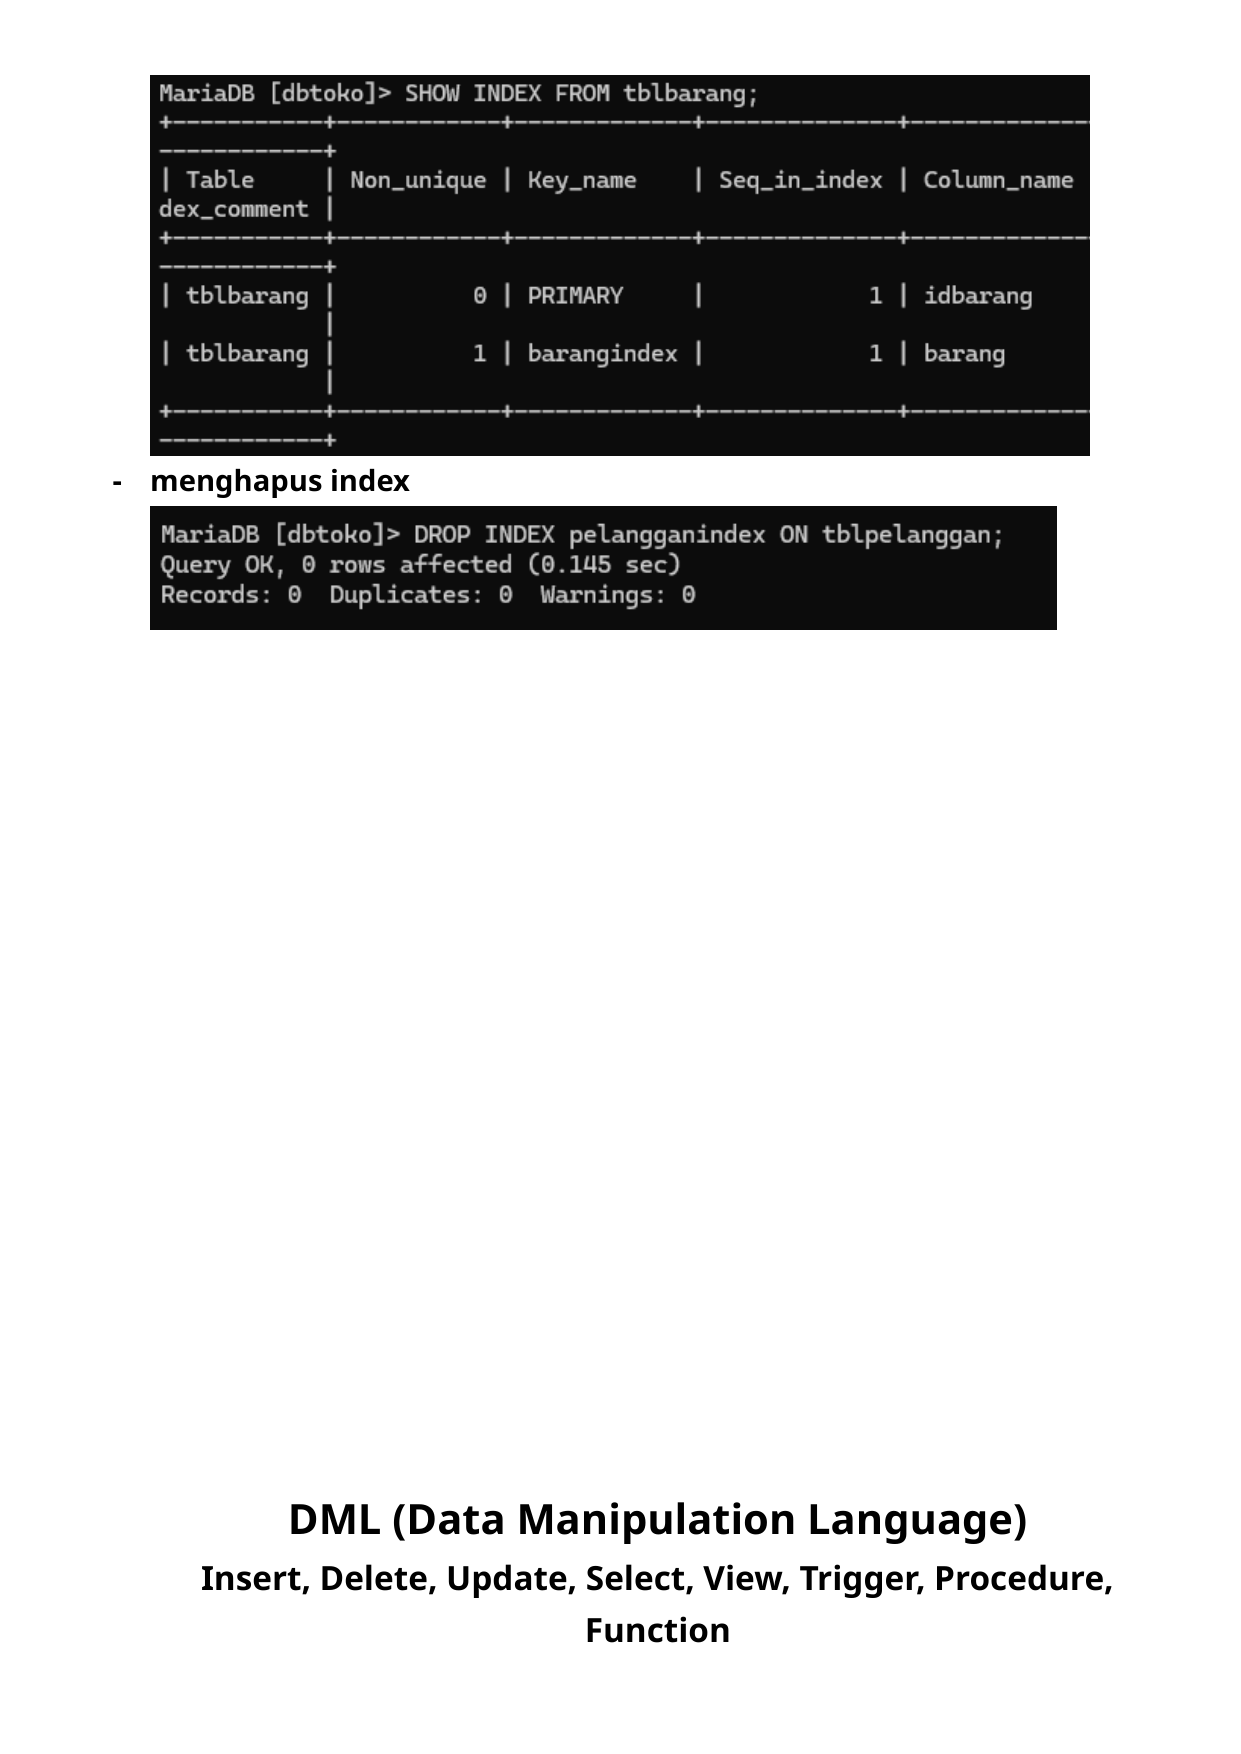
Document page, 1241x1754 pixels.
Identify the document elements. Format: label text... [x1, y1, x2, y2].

list menghapus index [112, 460, 1165, 500]
list DML (Data Manipulation Language) [150, 1489, 1165, 1546]
picture [150, 506, 1057, 630]
picture [150, 75, 1090, 456]
list Insert, Delete, Update, Select, View, Trigger, Procedure, Function [150, 1555, 1165, 1652]
